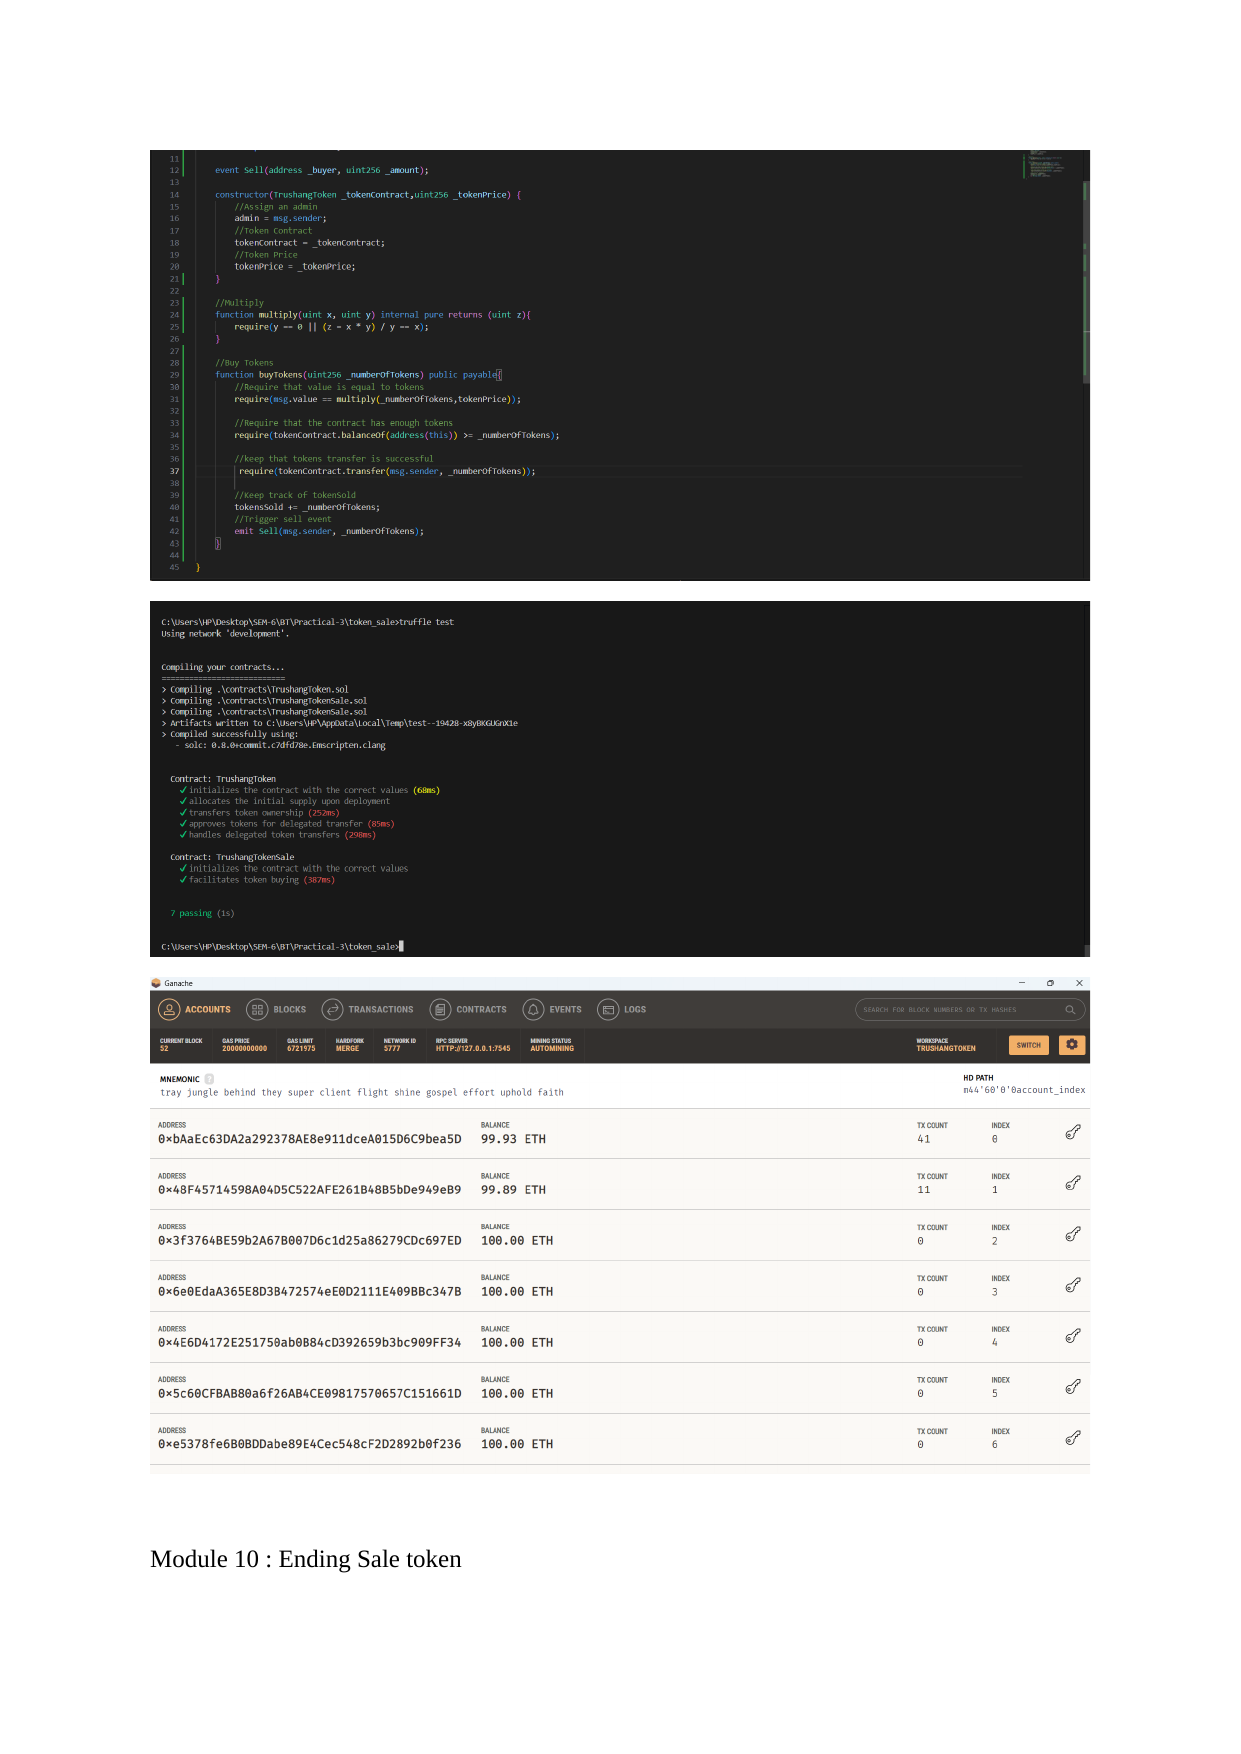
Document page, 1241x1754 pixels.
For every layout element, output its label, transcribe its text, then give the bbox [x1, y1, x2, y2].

picture [150, 601, 1091, 957]
picture [150, 977, 1091, 1474]
picture [150, 150, 1091, 581]
text Module 10 : Ending Sale token [150, 1544, 1090, 1573]
